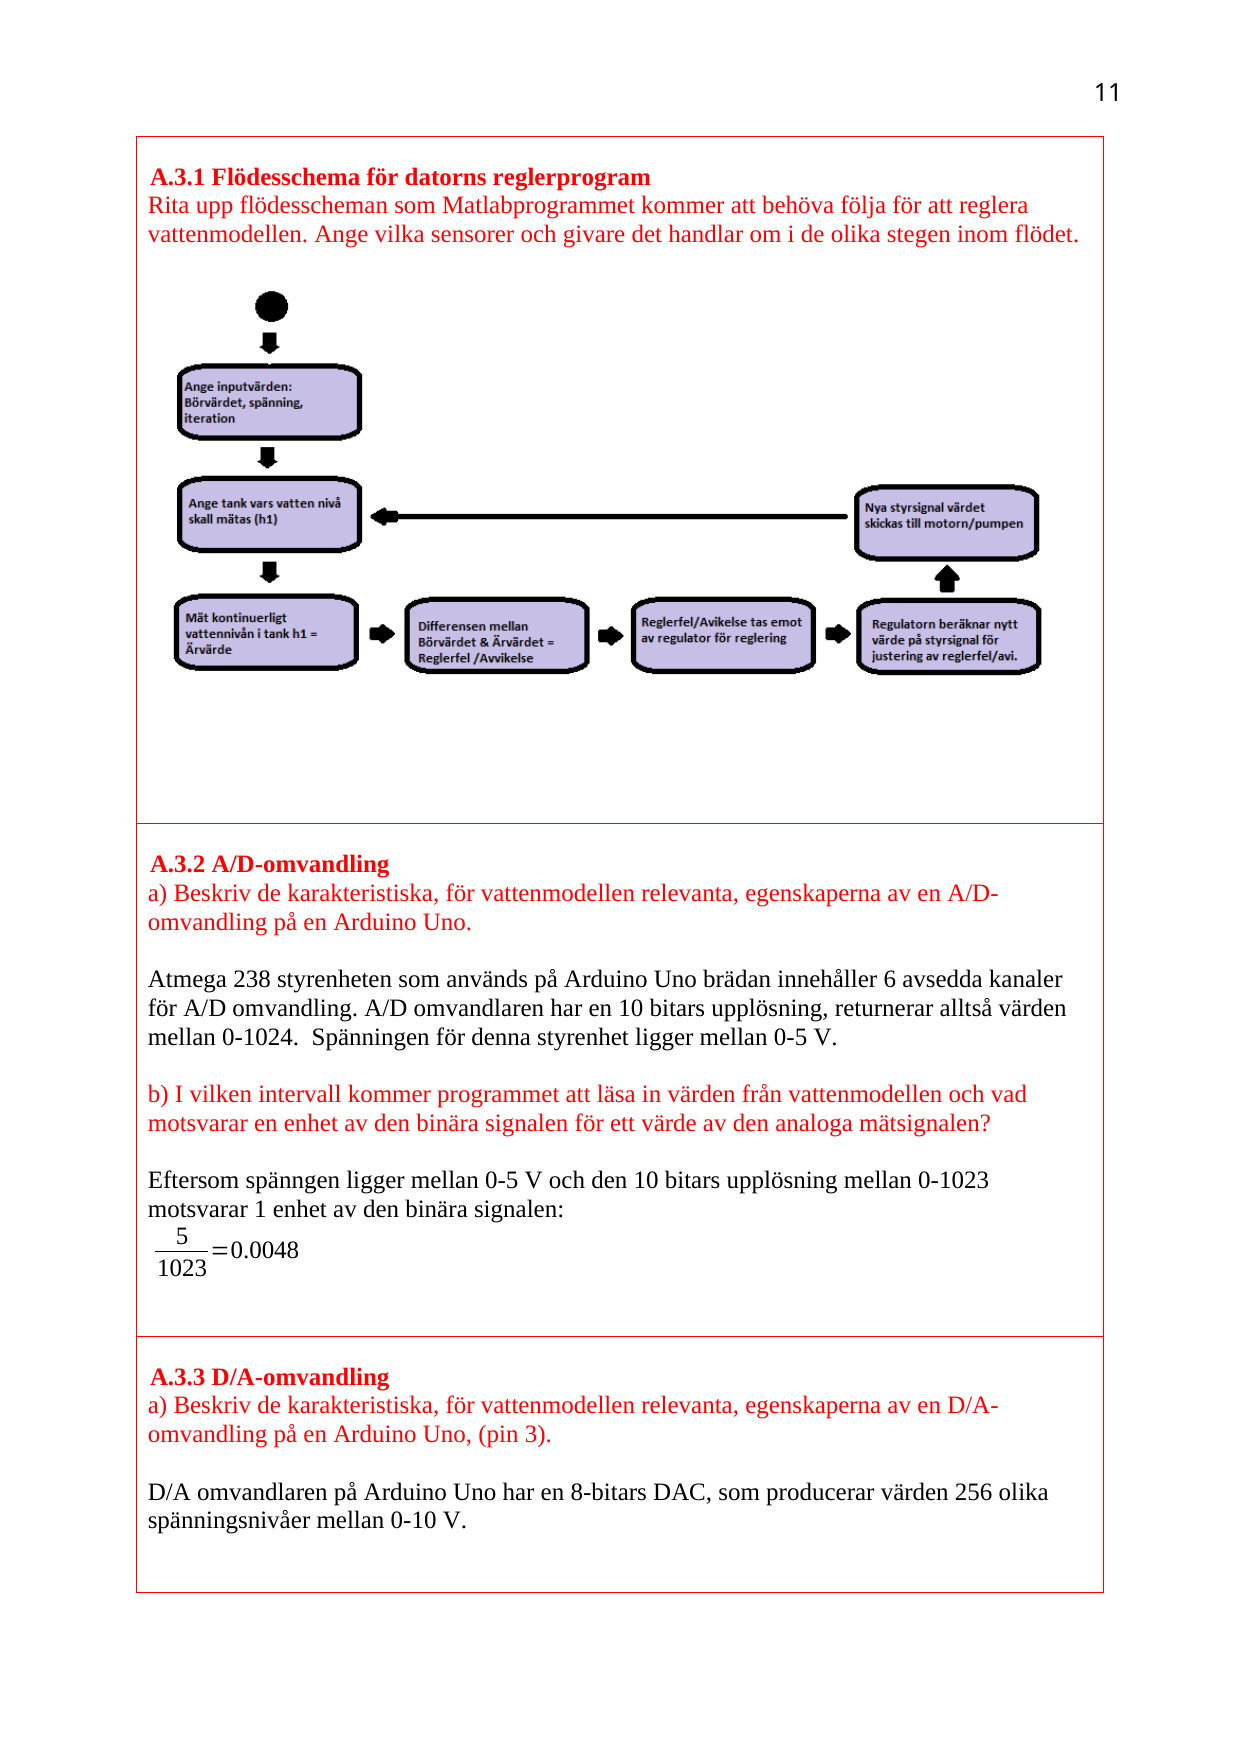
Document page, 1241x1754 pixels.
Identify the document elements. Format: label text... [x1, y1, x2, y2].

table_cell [137, 1337, 1103, 1592]
table_header A.3.1 Flödesschema för datorns reglerprogram Rita upp flödesscheman som Matlabprogrammet kommer att behöva följa för att reglera vattenmodellen. Ange vilka sensorer och givare det handlar om i de olika stegen inom flödet. [137, 137, 1103, 823]
picture [141, 270, 1087, 705]
table_cell A.3.2 A/D-omvandling a) Beskriv de karakteristiska, för vattenmodellen relevanta, egenskaperna av en A/D-omvandling på en Arduino Uno. Atmega 238 styrenheten som används på Arduino Uno brädan innehåller 6 avsedda kanaler för A/D omvandling. A/D omvandlaren har en 10 bitars upplösning, returnerar alltså värden mellan 0-1024. Spänningen för denna styrenhet ligger mellan 0-5 V. b) I vilken intervall kommer programmet att läsa in värden från vattenmodellen och vad motsvarar en enhet av den binära signalen för ett värde av den analoga mätsignalen? Eftersom spänngen ligger mellan 0-5 V och den 10 bitars upplösning mellan 0-1023 motsvarar 1 enhet av den binära signalen: [137, 824, 1103, 1336]
